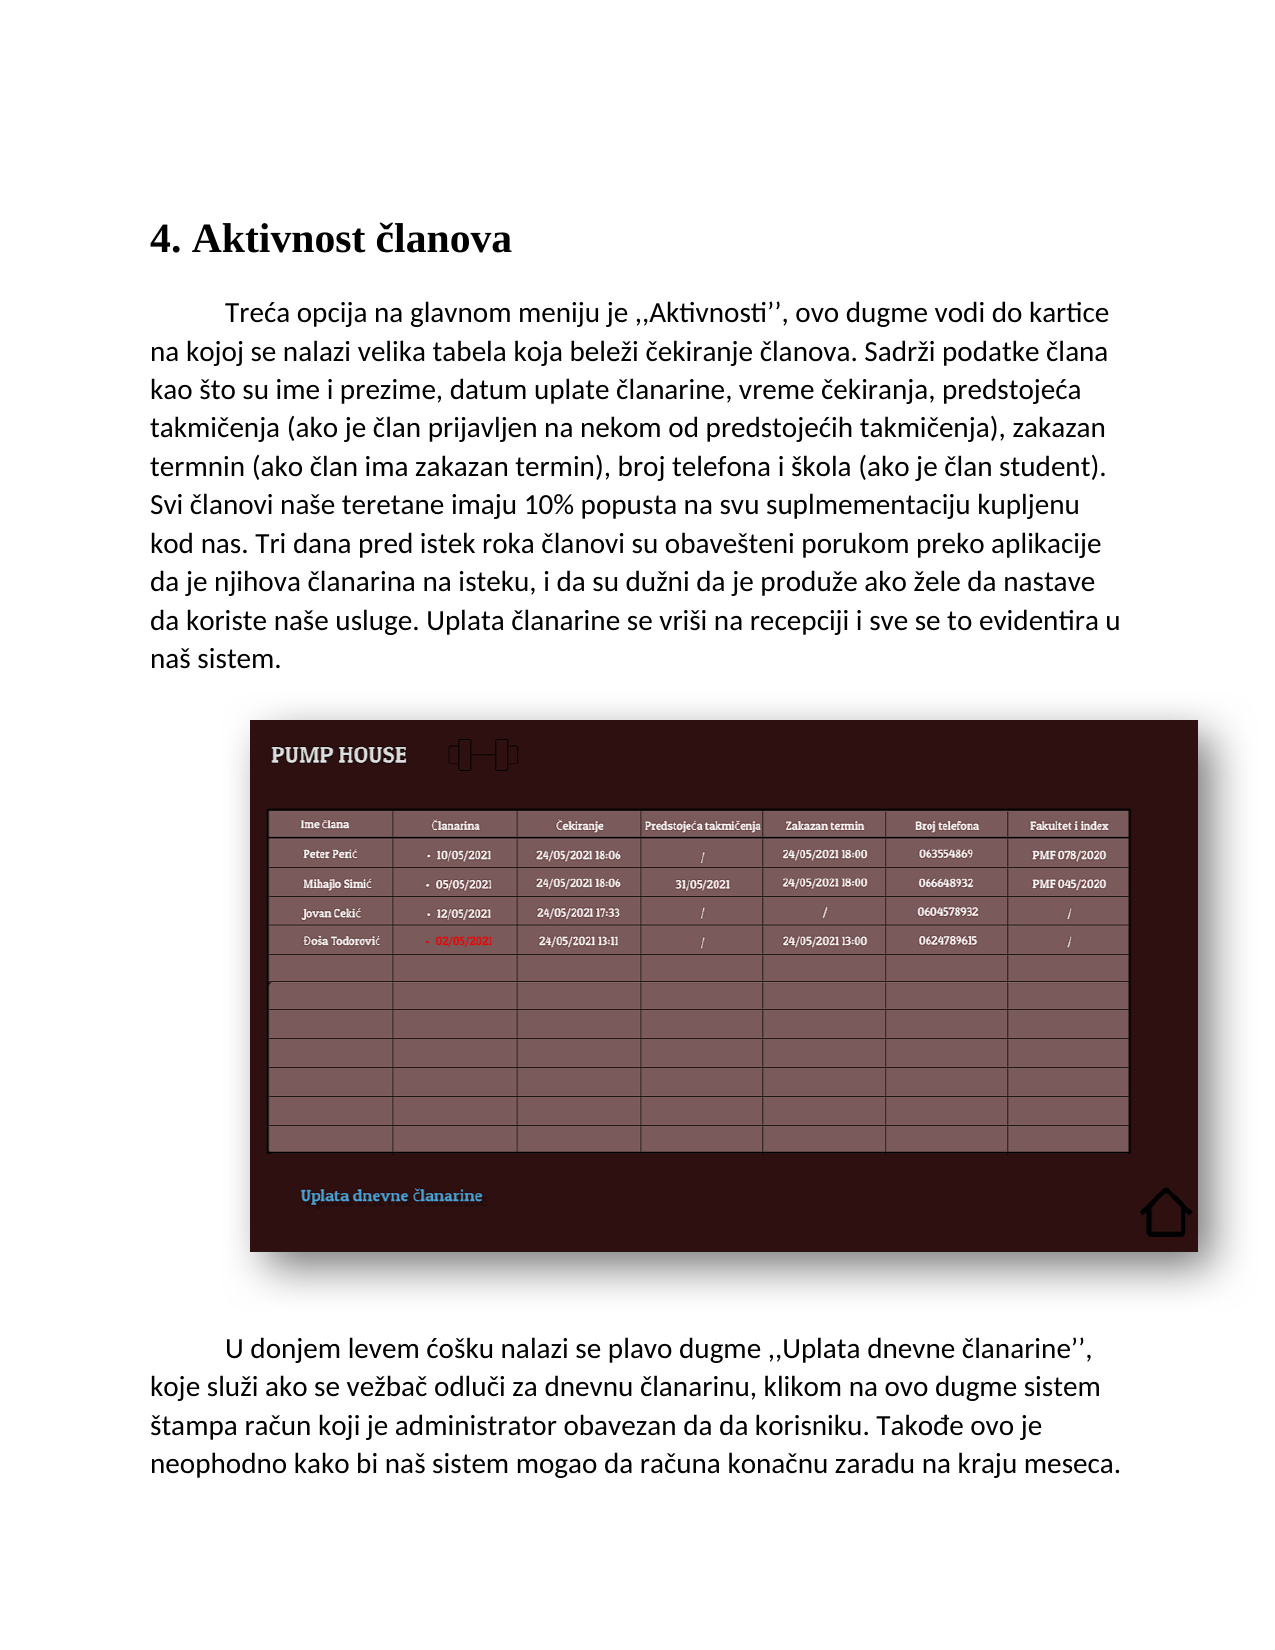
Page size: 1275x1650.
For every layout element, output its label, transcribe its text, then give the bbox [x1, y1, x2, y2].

text U donjem levem ćošku nalazi se plavo dugme ,,Uplata dnevne članarine’’, koje služi ako se vežbač odluči za dnevnu članarinu, klikom na ovo dugme sistem štampa račun koji je administrator obavezan da da korisniku. Takođe ovo je neophodno kako bi naš sistem mogao da računa konačnu zaradu na kraju meseca. [150, 1330, 1125, 1481]
subtitle 4. Aktivnost članova [150, 213, 1125, 261]
picture [250, 720, 1198, 1252]
text Treća opcija na glavnom meniju je ,,Aktivnosti’’, ovo dugme vodi do kartice na kojoj se nalazi velika tabela koja beleži čekiranje članova. Sadrži podatke člana kao što su ime i prezime, datum uplate članarine, vreme čekiranja, predstojeća takmičenja (ako je član prijavljen na nekom od predstojećih takmičenja), zakazan termnin (ako član ima zakazan termin), broj telefona i škola (ako je član student). Svi članovi naše teretane imaju 10% popusta na svu suplmementaciju kupljenu kod nas. Tri dana pred istek roka članovi su obavešteni porukom preko aplikacije da je njihova članarina na isteku, i da su dužni da je produže ako žele da nastave da koriste naše usluge. Uplata članarine se vriši na recepciji i sve se to evidentira u naš sistem. [150, 294, 1125, 676]
